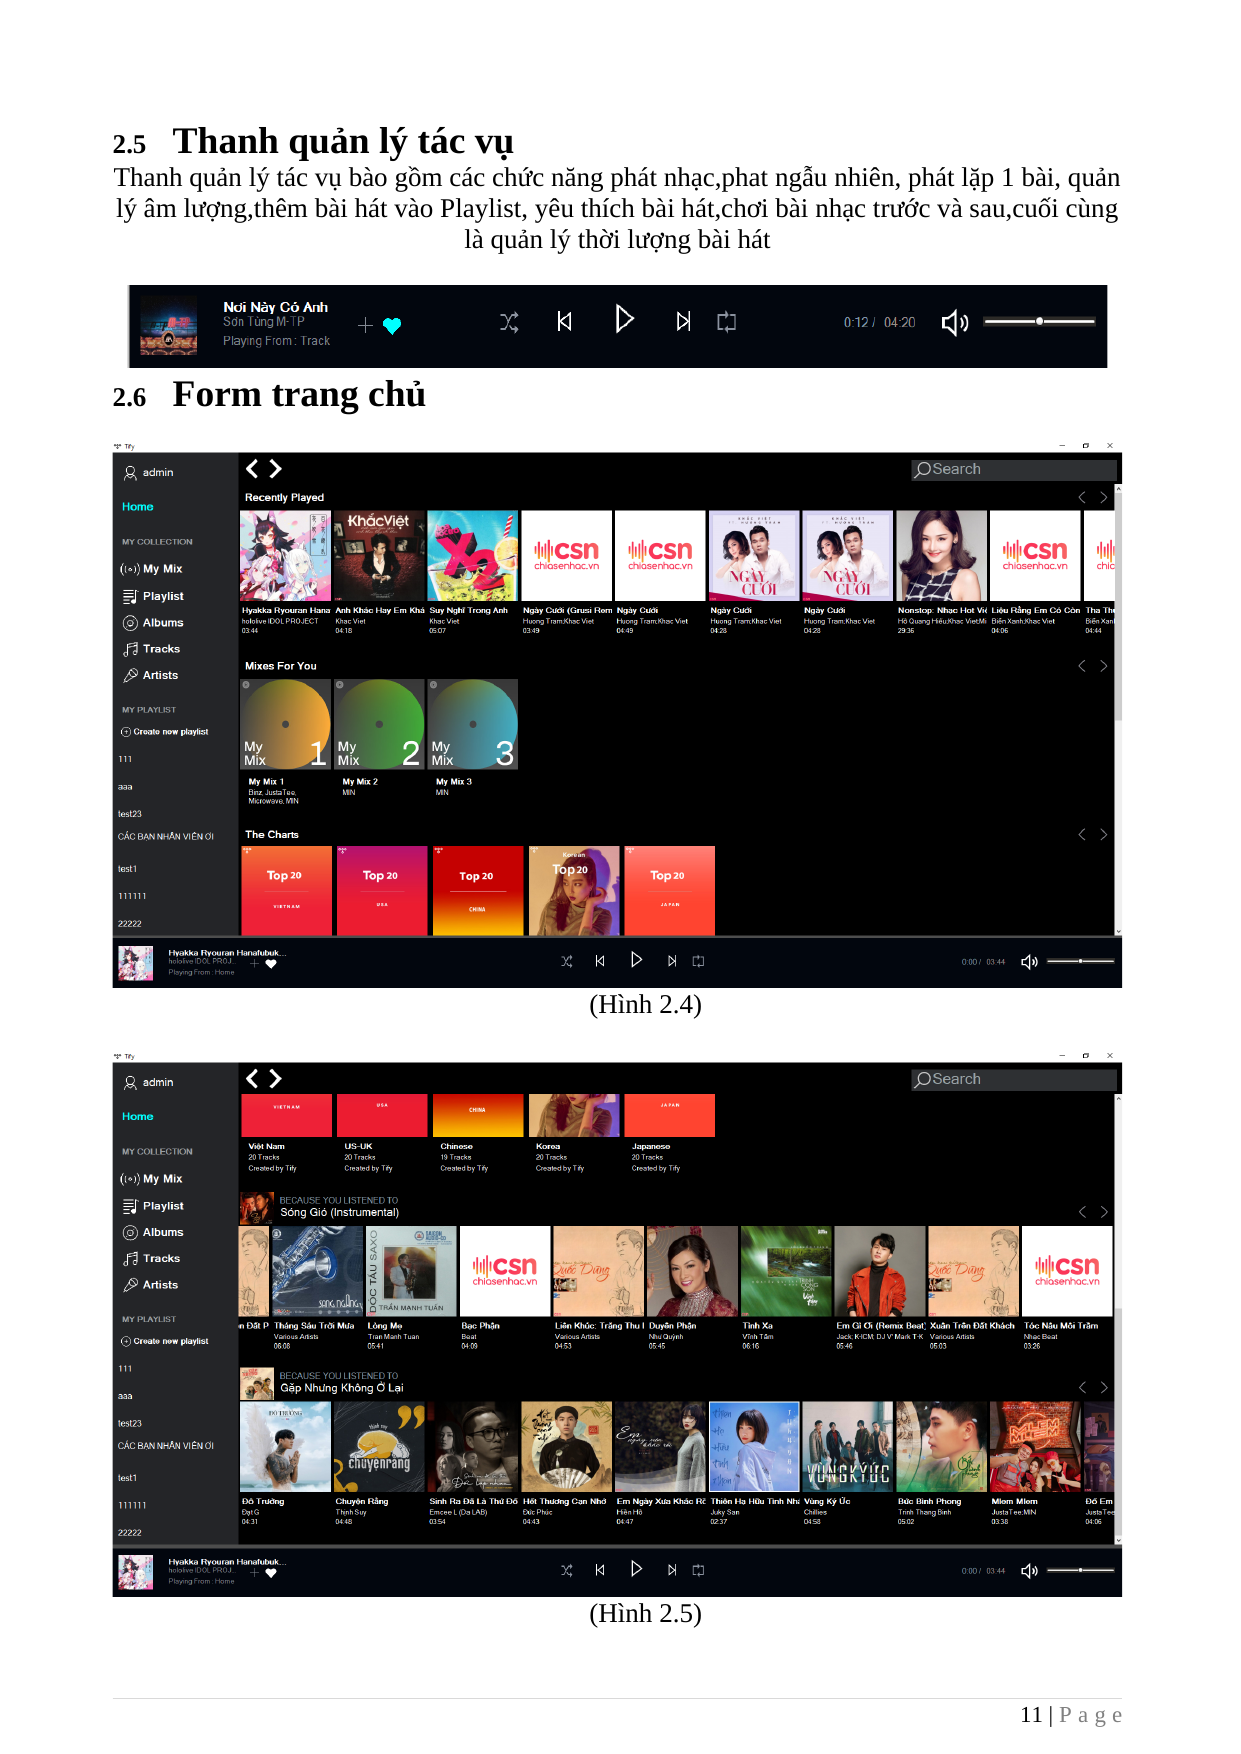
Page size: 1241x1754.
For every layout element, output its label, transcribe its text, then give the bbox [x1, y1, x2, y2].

text Thanh quản lý tác vụ bào gồm các chức năng phát nhạc,phat ngẫu nhiên, phát lặp 1 bài, quản lý âm lượng,thêm bài hát vào Playlist, yêu thích bài hát,chơi bài nhạc trước và sau,cuối cùng là quản lý thời lượng bài hát [112, 161, 1122, 255]
text (Hình 2.4) [169, 988, 1122, 1019]
picture [127, 285, 1108, 368]
picture [112, 1050, 1123, 1597]
subtitle Thanh quản lý tác vụ [112, 118, 1122, 161]
subtitle Form trang chủ [112, 371, 1122, 414]
picture [112, 441, 1123, 988]
text (Hình 2.5) [169, 1597, 1122, 1628]
